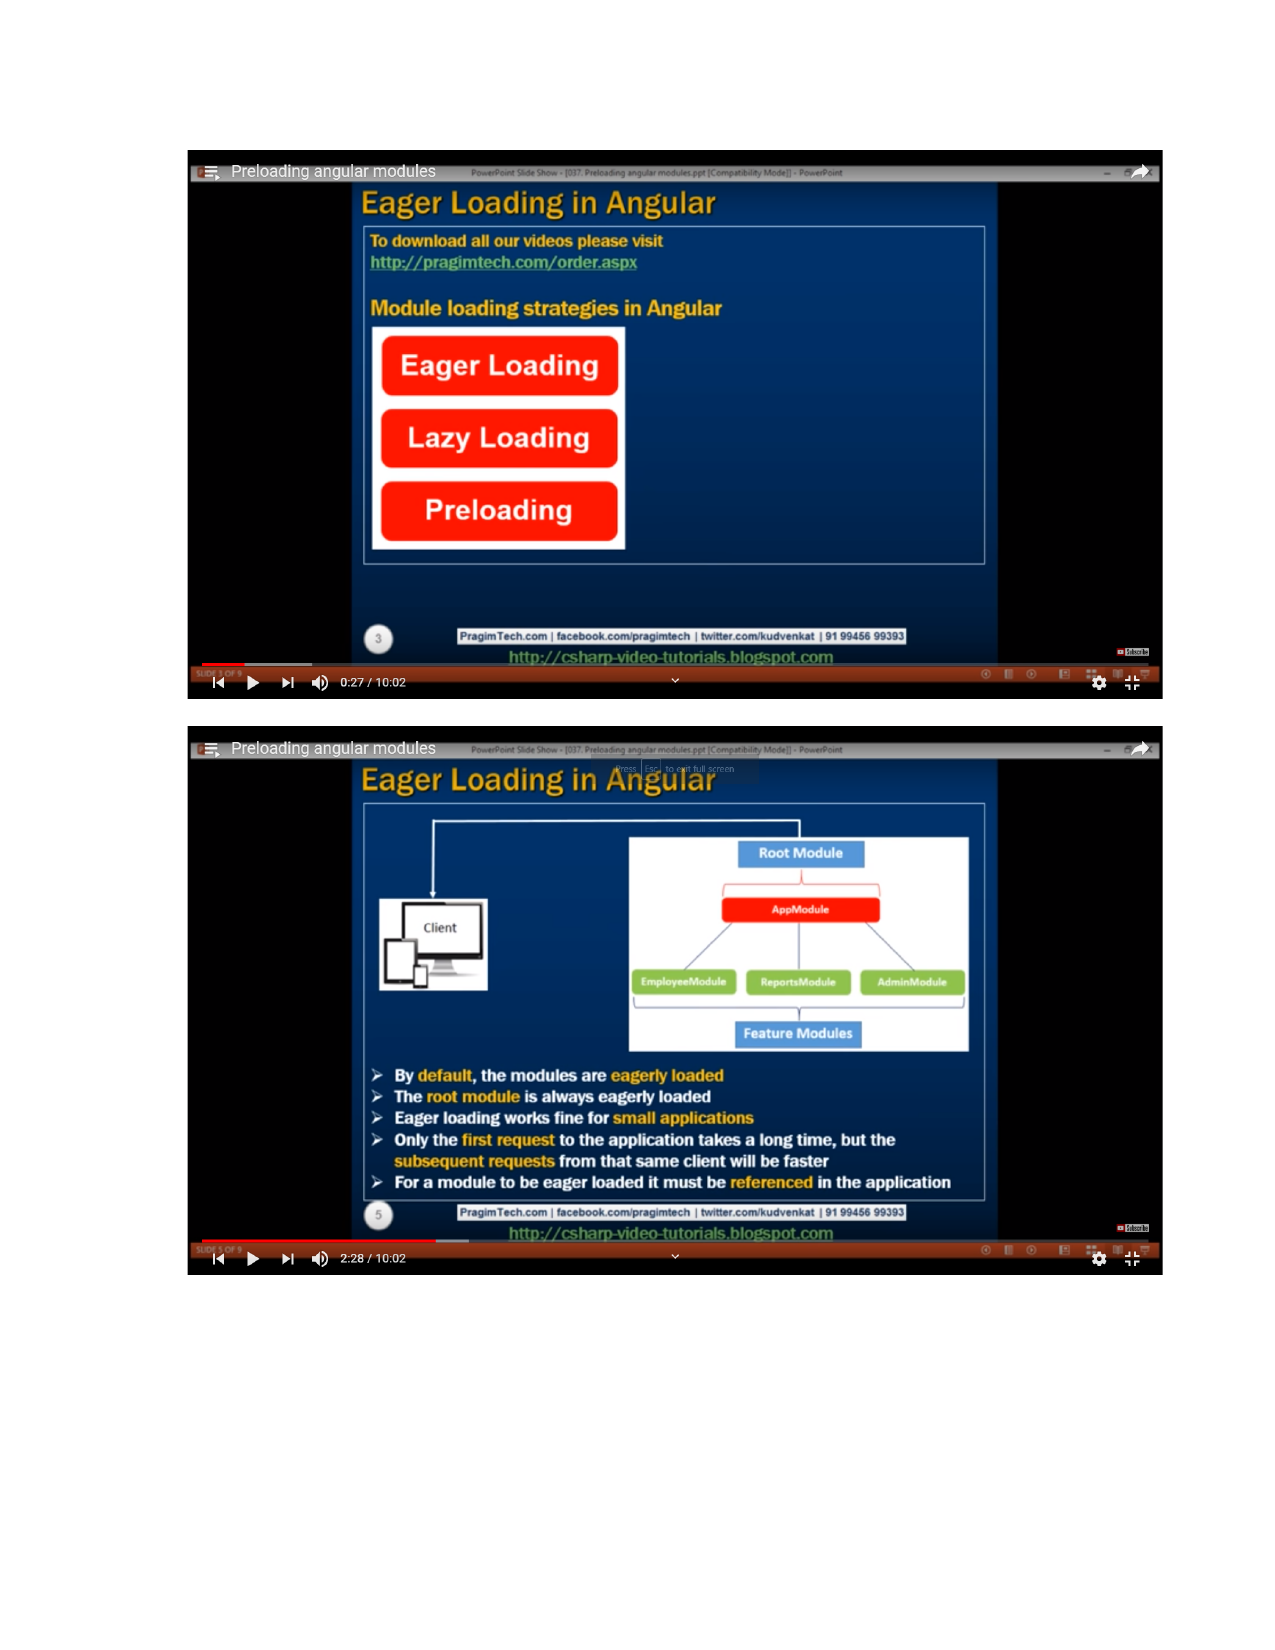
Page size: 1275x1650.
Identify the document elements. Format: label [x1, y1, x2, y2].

picture [187, 726, 1163, 1275]
picture [187, 150, 1163, 699]
